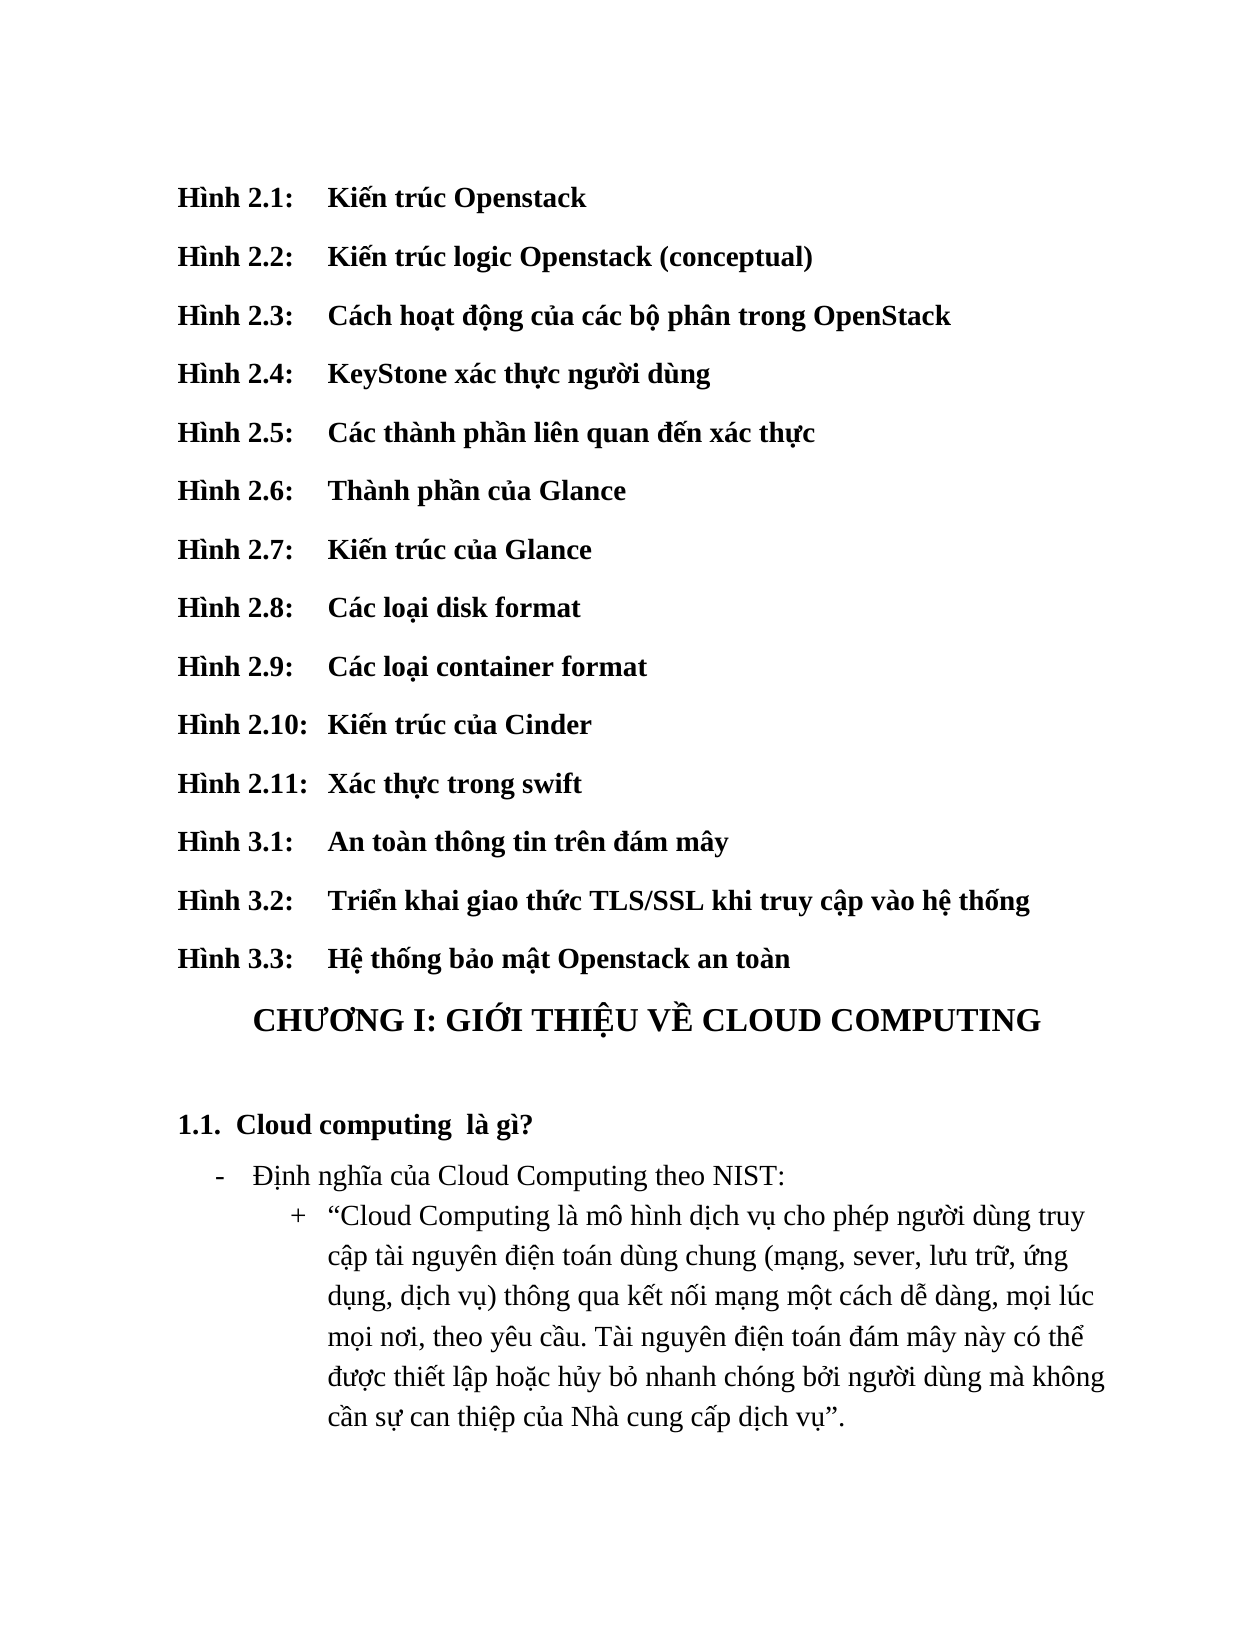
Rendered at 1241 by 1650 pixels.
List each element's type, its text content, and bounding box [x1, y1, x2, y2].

text Hình 2.4: KeyStone xác thực người dùng [177, 356, 1122, 390]
text Hình 3.1: An toàn thông tin trên đám mây [177, 824, 1122, 858]
text Hình 3.3: Hệ thống bảo mật Openstack an toàn [177, 942, 1122, 975]
text Hình 2.9: Các loại container format [177, 649, 1122, 682]
subtitle CHƯƠNG I: GIỚI THIỆU VỀ CLOUD COMPUTING [177, 1000, 1122, 1038]
text Hình 2.7: Kiến trúc của Glance [177, 532, 1122, 565]
text Hình 2.11: Xác thực trong swift [177, 766, 1122, 799]
text Hình 2.10: Kiến trúc của Cinder [177, 707, 1122, 741]
text Hình 2.6: Thành phần của Glance [177, 473, 1122, 507]
list “Cloud Computing là mô hình dịch vụ cho phép người dùng truy cập tài nguyên điện toán dùng chung (mạng, sever, lưu trữ, ứng dụng, dịch vụ) thông qua kết nối mạng một cách dễ dàng, mọi lúc mọi nơi, theo yêu cầu. Tài nguyên điện toán đám mây này có thể được thiết lập hoặc hủy bỏ nhanh chóng bởi người dùng mà không cần sự can thiệp của Nhà cung cấp dịch vụ”. [290, 1198, 1122, 1433]
text Hình 2.1: Kiến trúc Openstack [177, 181, 1122, 214]
list Định nghĩa của Cloud Computing theo NIST: [215, 1158, 1122, 1191]
text Hình 3.2: Triển khai giao thức TLS/SSL khi truy cập vào hệ thống [177, 883, 1122, 917]
text Hình 2.8: Các loại disk format [177, 590, 1122, 624]
text Hình 2.2: Kiến trúc logic Openstack (conceptual) [177, 239, 1122, 273]
subtitle 1.1. Cloud computing là gì? [177, 1107, 1122, 1140]
text Hình 2.5: Các thành phần liên quan đến xác thực [177, 415, 1122, 448]
text Hình 2.3: Cách hoạt động của các bộ phân trong OpenStack [177, 298, 1122, 331]
